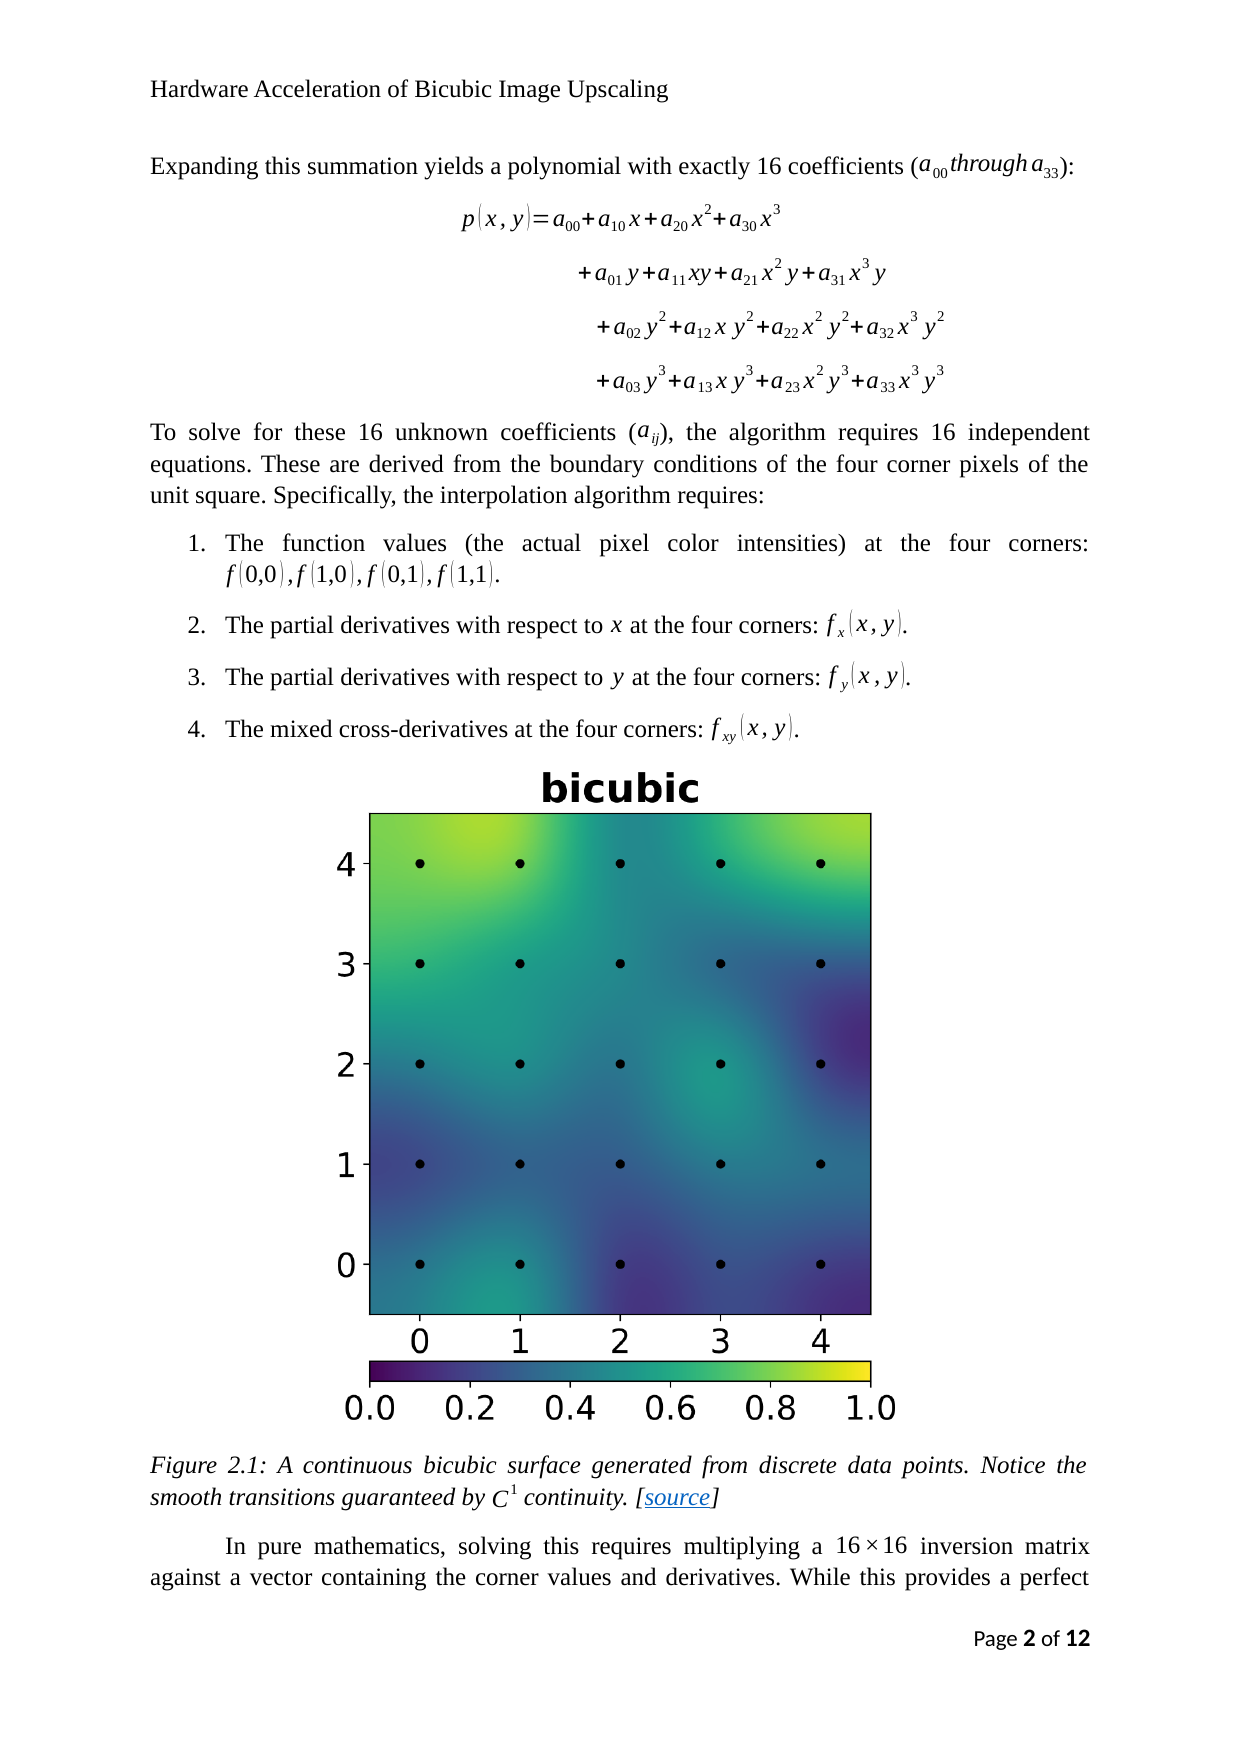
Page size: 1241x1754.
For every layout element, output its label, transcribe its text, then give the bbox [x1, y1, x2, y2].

text To solve for these 16 unknown coefficients (), the algorithm requires 16 independent equations. These are derived from the boundary conditions of the four corner pixels of the unit square. Specifically, the interpolation algorithm requires: [150, 415, 1090, 509]
picture [286, 763, 954, 1431]
text Expanding this summation yields a polynomial with exactly 16 coefficients (): [150, 150, 1090, 181]
list The function values (the actual pixel color intensities) at the four corners: . [187, 528, 1090, 589]
list The partial derivatives with respect to at the four corners: . [187, 608, 1090, 641]
list The partial derivatives with respect to at the four corners: . [187, 660, 1090, 693]
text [150, 1531, 1090, 1591]
list The mixed cross-derivatives at the four corners: . [187, 712, 1090, 744]
text Figure 2.1: A continuous bicubic surface generated from discrete data points. Notice the smooth transitions guaranteed by continuity. [source] [150, 1450, 1090, 1512]
